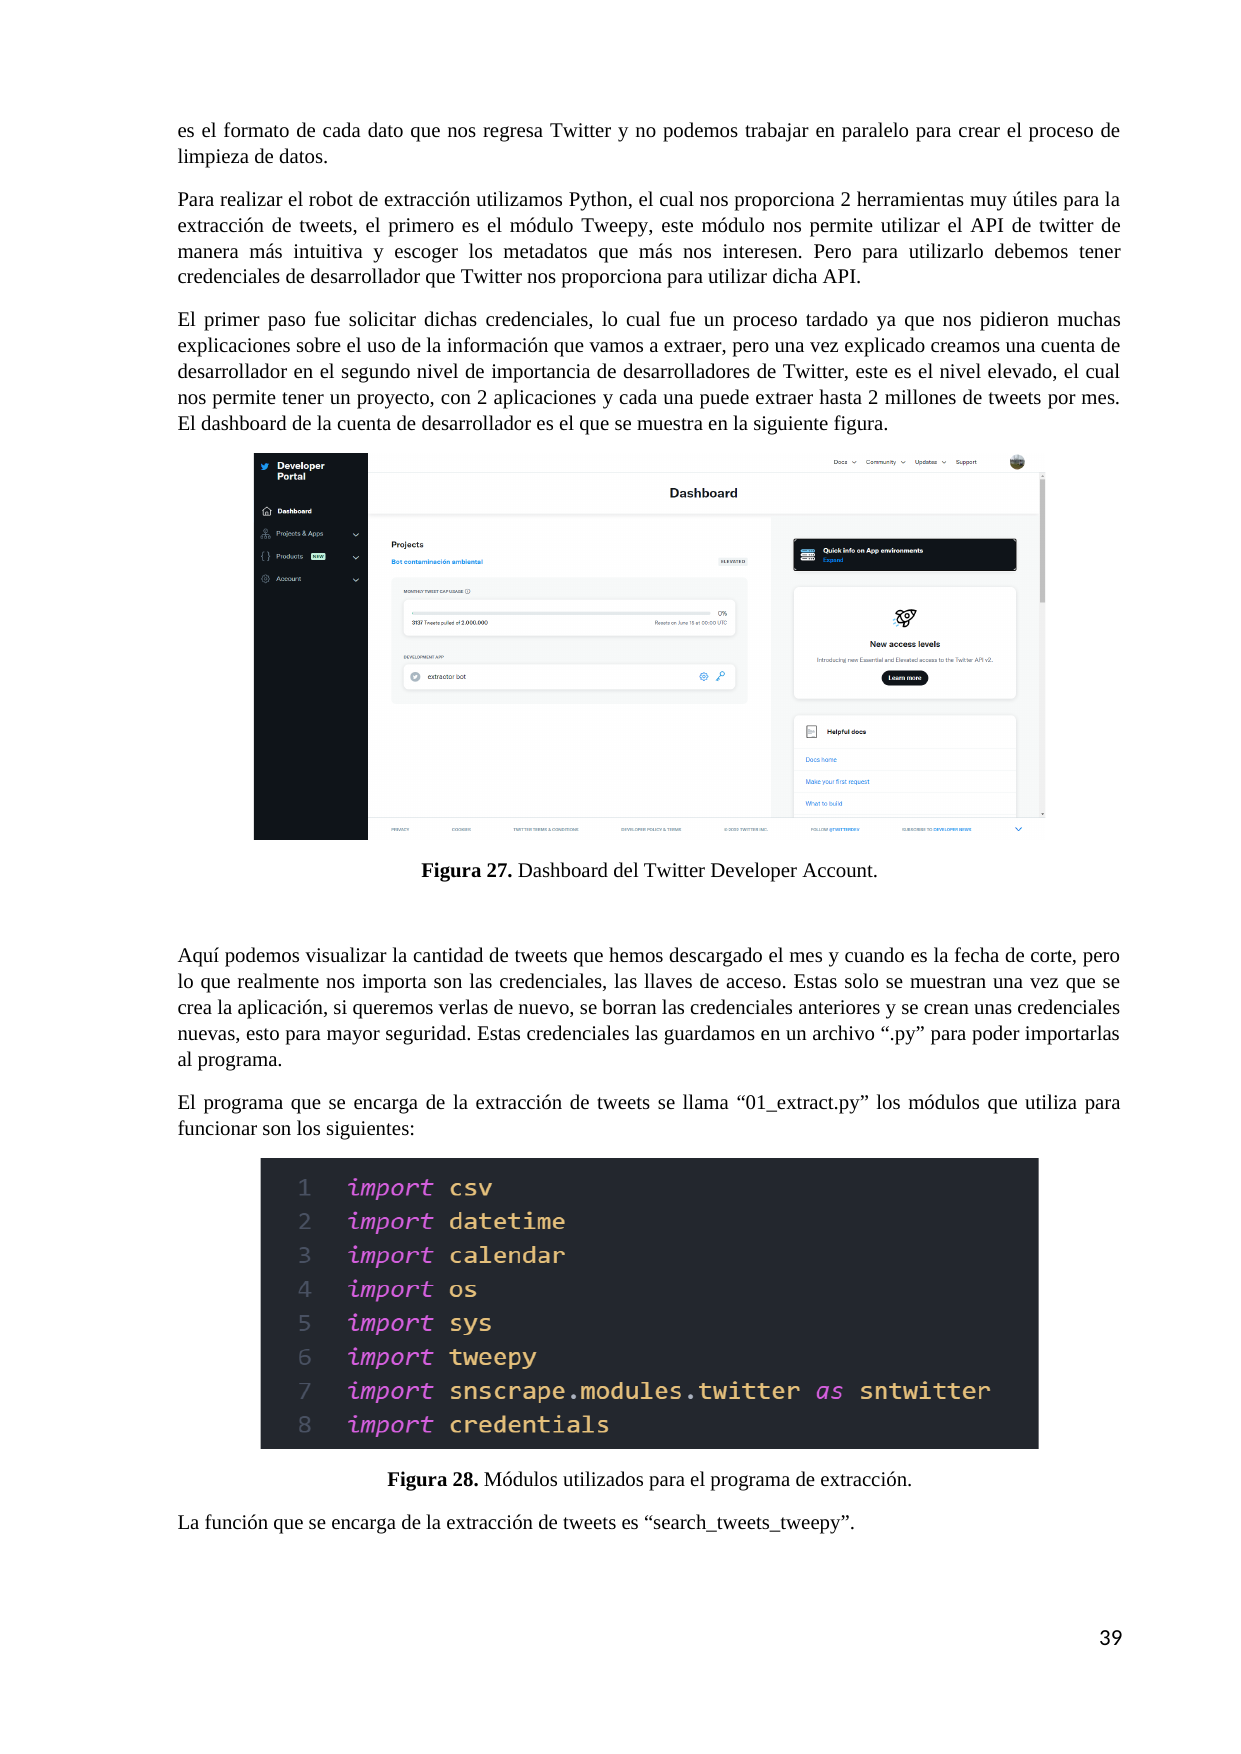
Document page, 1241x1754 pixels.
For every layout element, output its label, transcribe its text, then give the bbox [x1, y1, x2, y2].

text El primer paso fue solicitar dichas credenciales, lo cual fue un proceso tardado ya que nos pidieron muchas explicaciones sobre el uso de la información que vamos a extraer, pero una vez explicado creamos una cuenta de desarrollador en el segundo nivel de importancia de desarrolladores de Twitter, este es el nivel elevado, el cual nos permite tener un proyecto, con 2 aplicaciones y cada una puede extraer hasta 2 millones de tweets por mes. El dashboard de la cuenta de desarrollador es el que se muestra en la siguiente figura. [177, 307, 1122, 435]
picture [260, 1158, 1039, 1449]
text Aquí podemos visualizar la cantidad de tweets que hemos descargado el mes y cuando es la fecha de corte, pero lo que realmente nos importa son las credenciales, las llaves de acceso. Estas solo se muestran una vez que se crea la aplicación, si queremos verlas de nuevo, se borran las credenciales anteriores y se crean unas credenciales nuevas, esto para mayor seguridad. Estas credenciales las guardamos en un archivo “.py” para poder importarlas al programa. [177, 943, 1122, 1071]
picture [253, 453, 1046, 840]
text El programa que se encarga de la extracción de tweets se llama “01_extract.py” los módulos que utiliza para funcionar son los siguientes: [177, 1090, 1122, 1140]
text Para realizar el robot de extracción utilizamos Python, el cual nos proporciona 2 herramientas muy útiles para la extracción de tweets, el primero es el módulo Tweepy, este módulo nos permite utilizar el API de twitter de manera más intuitiva y escoger los metadatos que más nos interesen. Pero para utilizarlo debemos tener credenciales de desarrollador que Twitter nos proporciona para utilizar dicha API. [177, 187, 1122, 288]
text Figura 28. Módulos utilizados para el programa de extracción. [177, 1467, 1122, 1491]
text Figura 27. Dashboard del Twitter Developer Account. [177, 858, 1122, 882]
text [177, 118, 1122, 168]
text La función que se encarga de la extracción de tweets es “search_tweets_tweepy”. [177, 1510, 1122, 1534]
